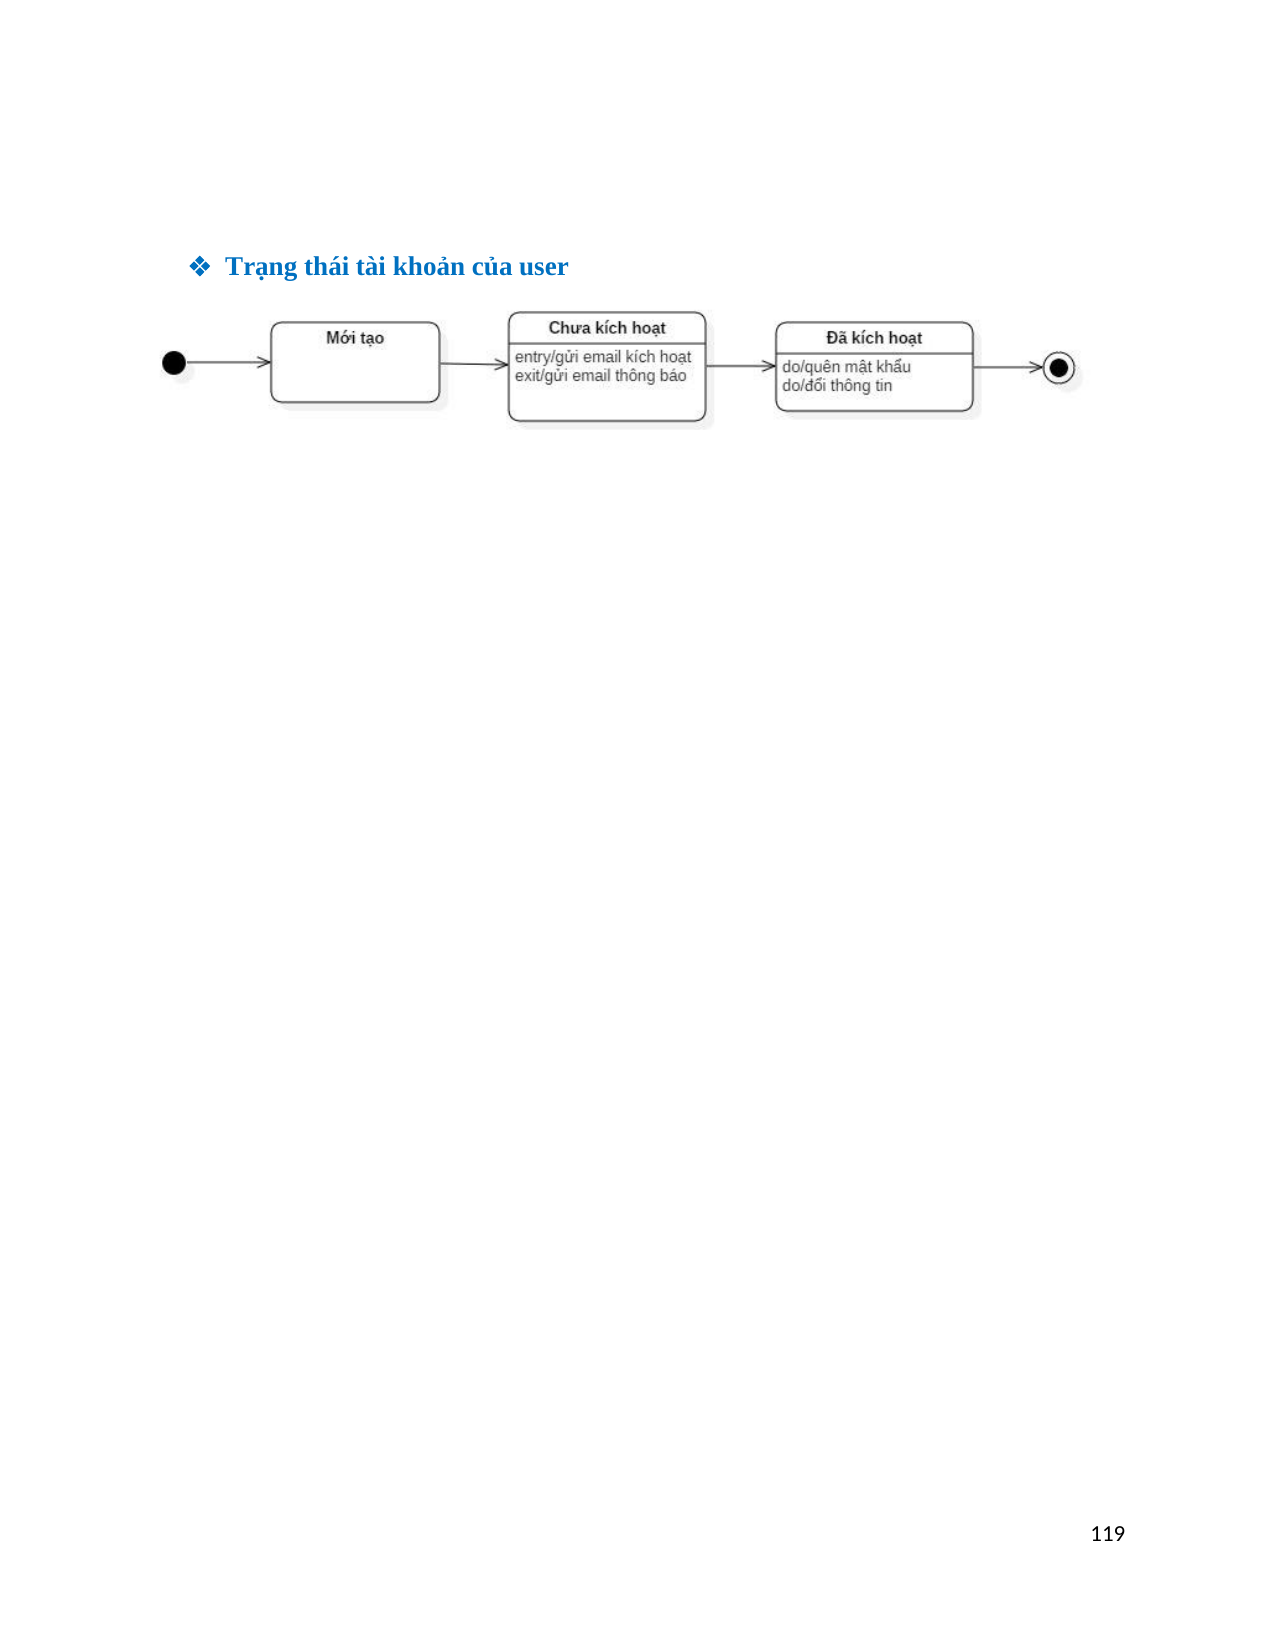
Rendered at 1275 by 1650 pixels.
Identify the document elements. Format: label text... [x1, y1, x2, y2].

picture [150, 300, 1124, 471]
list Trạng thái tài khoản của user [187, 250, 1125, 282]
